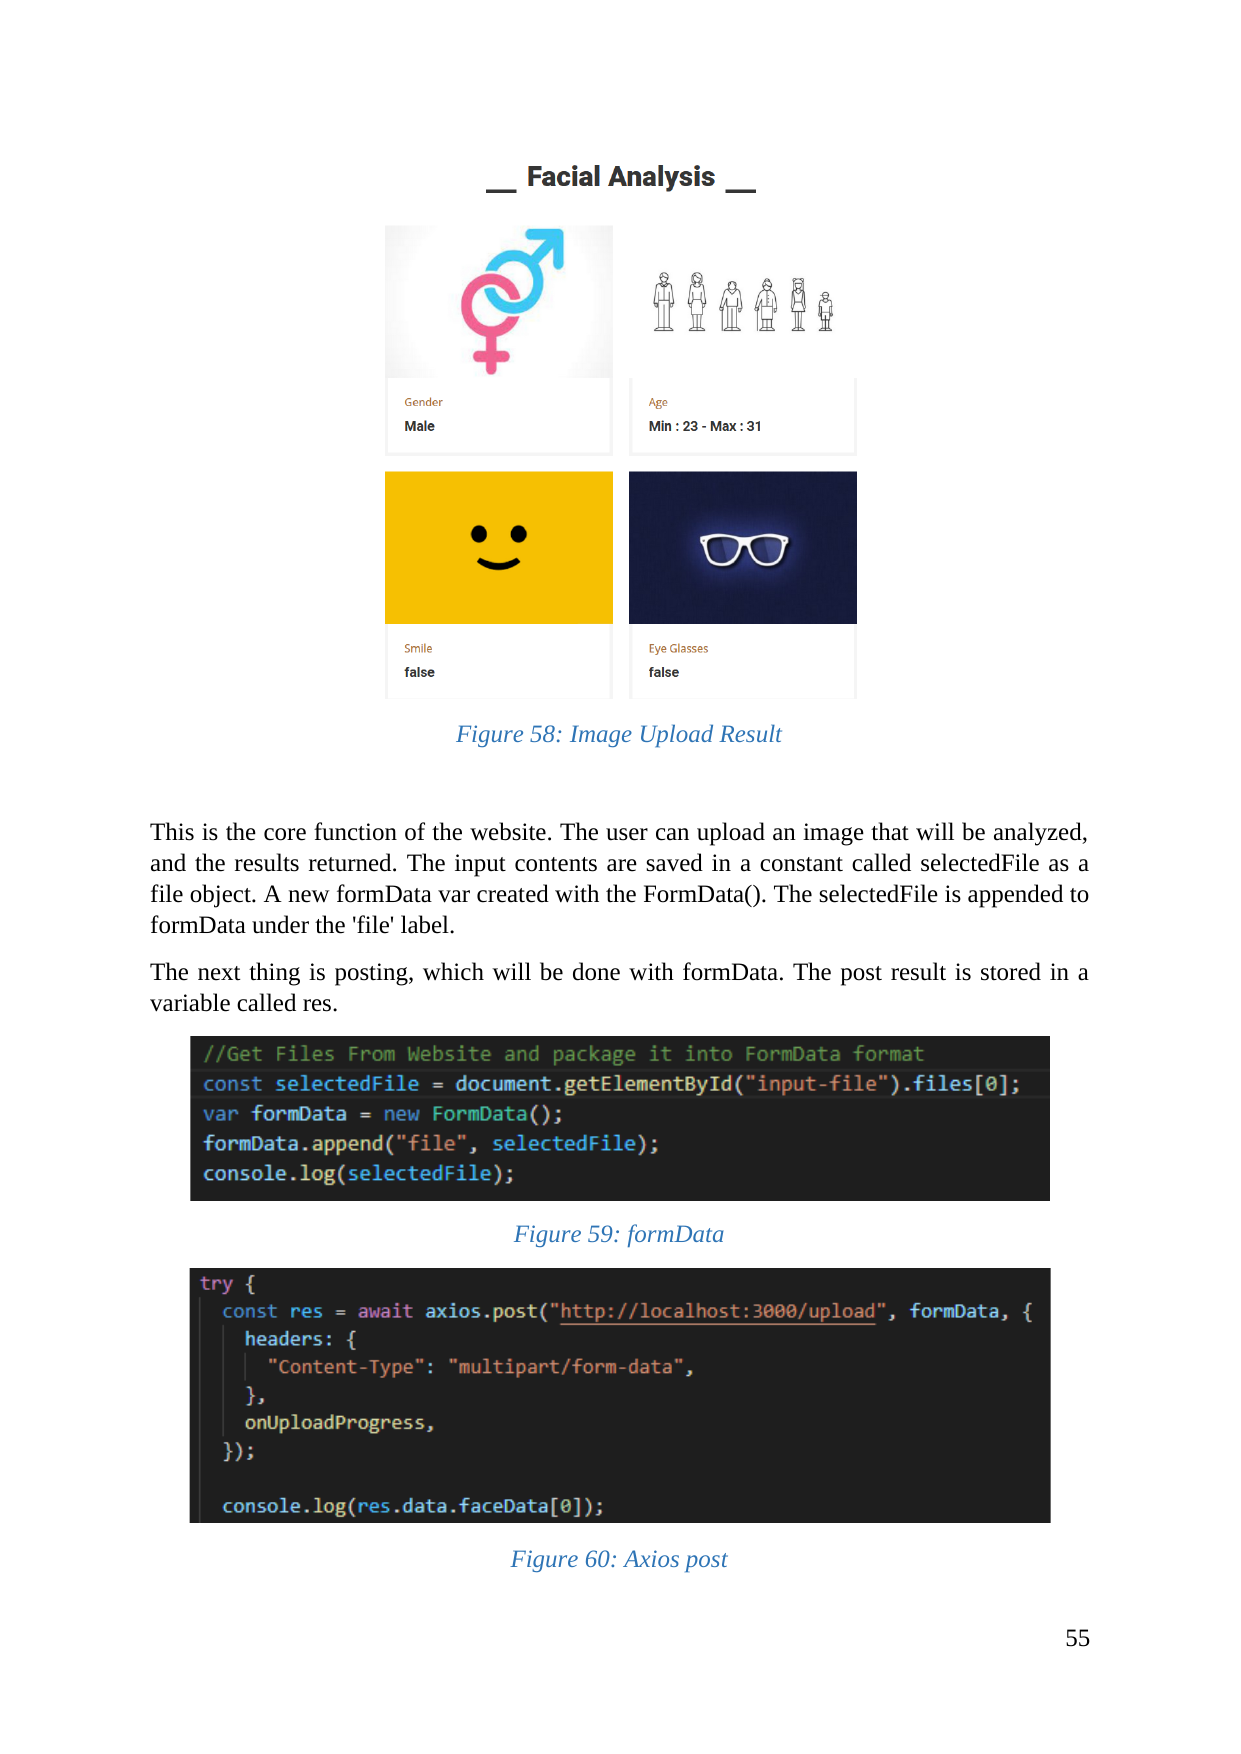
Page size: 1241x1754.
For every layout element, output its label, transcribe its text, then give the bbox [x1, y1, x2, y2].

text Figure 58: Image Upload Result [150, 719, 1090, 748]
picture [189, 1268, 1051, 1523]
text This is the core function of the website. The user can upload an image that will be analyzed, and the results returned. The input contents are saved in a constant called selectedFile as a file object. A new formData var created with the FormData(). The selectedFile is appended to formData under the 'file' label. [150, 817, 1090, 938]
picture [190, 1036, 1050, 1201]
text The next thing is posting, which will be done with formData. The post result is stored in a variable called res. [150, 957, 1090, 1017]
text Figure 60: Axios post [150, 1544, 1090, 1573]
text Figure 59: formData [150, 1219, 1090, 1248]
picture [377, 150, 863, 699]
